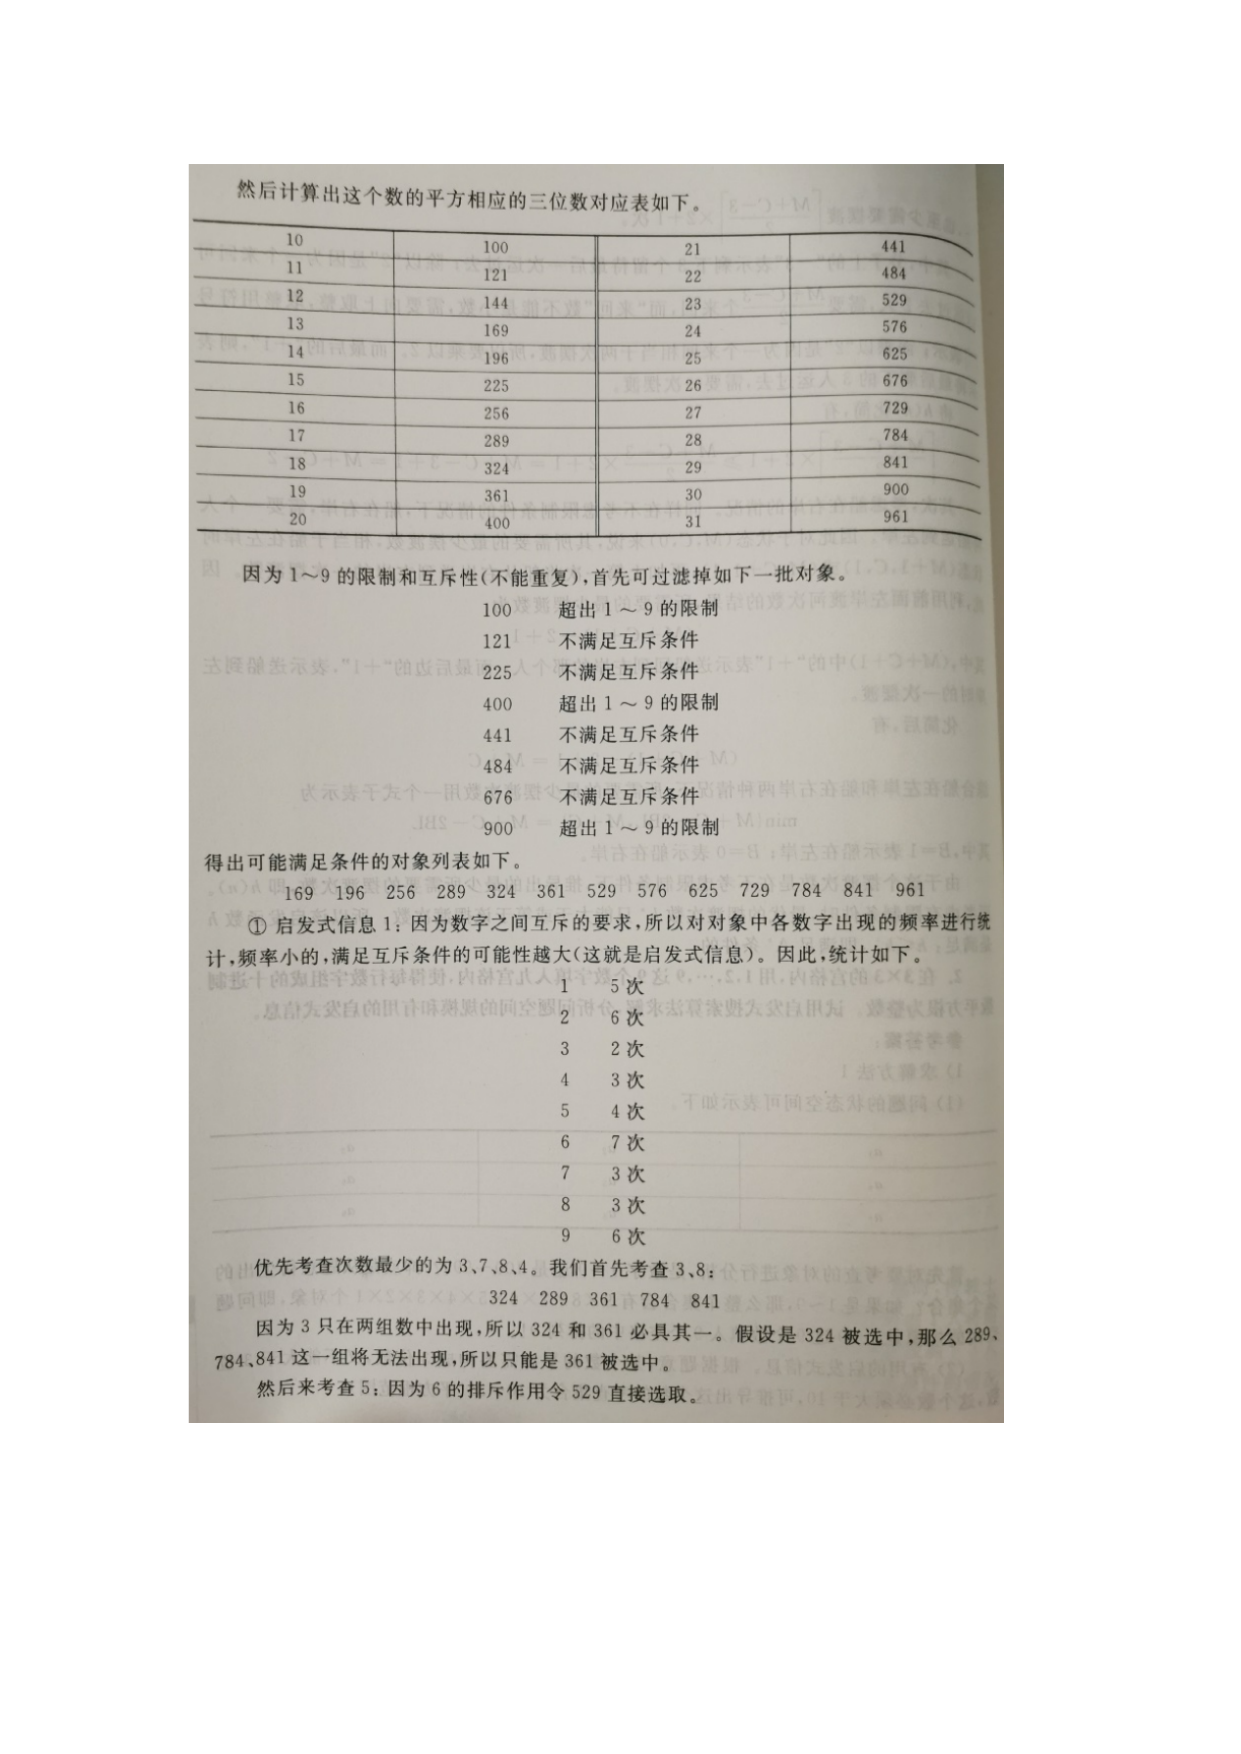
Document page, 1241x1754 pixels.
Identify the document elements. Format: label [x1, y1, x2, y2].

picture [189, 165, 1004, 1422]
